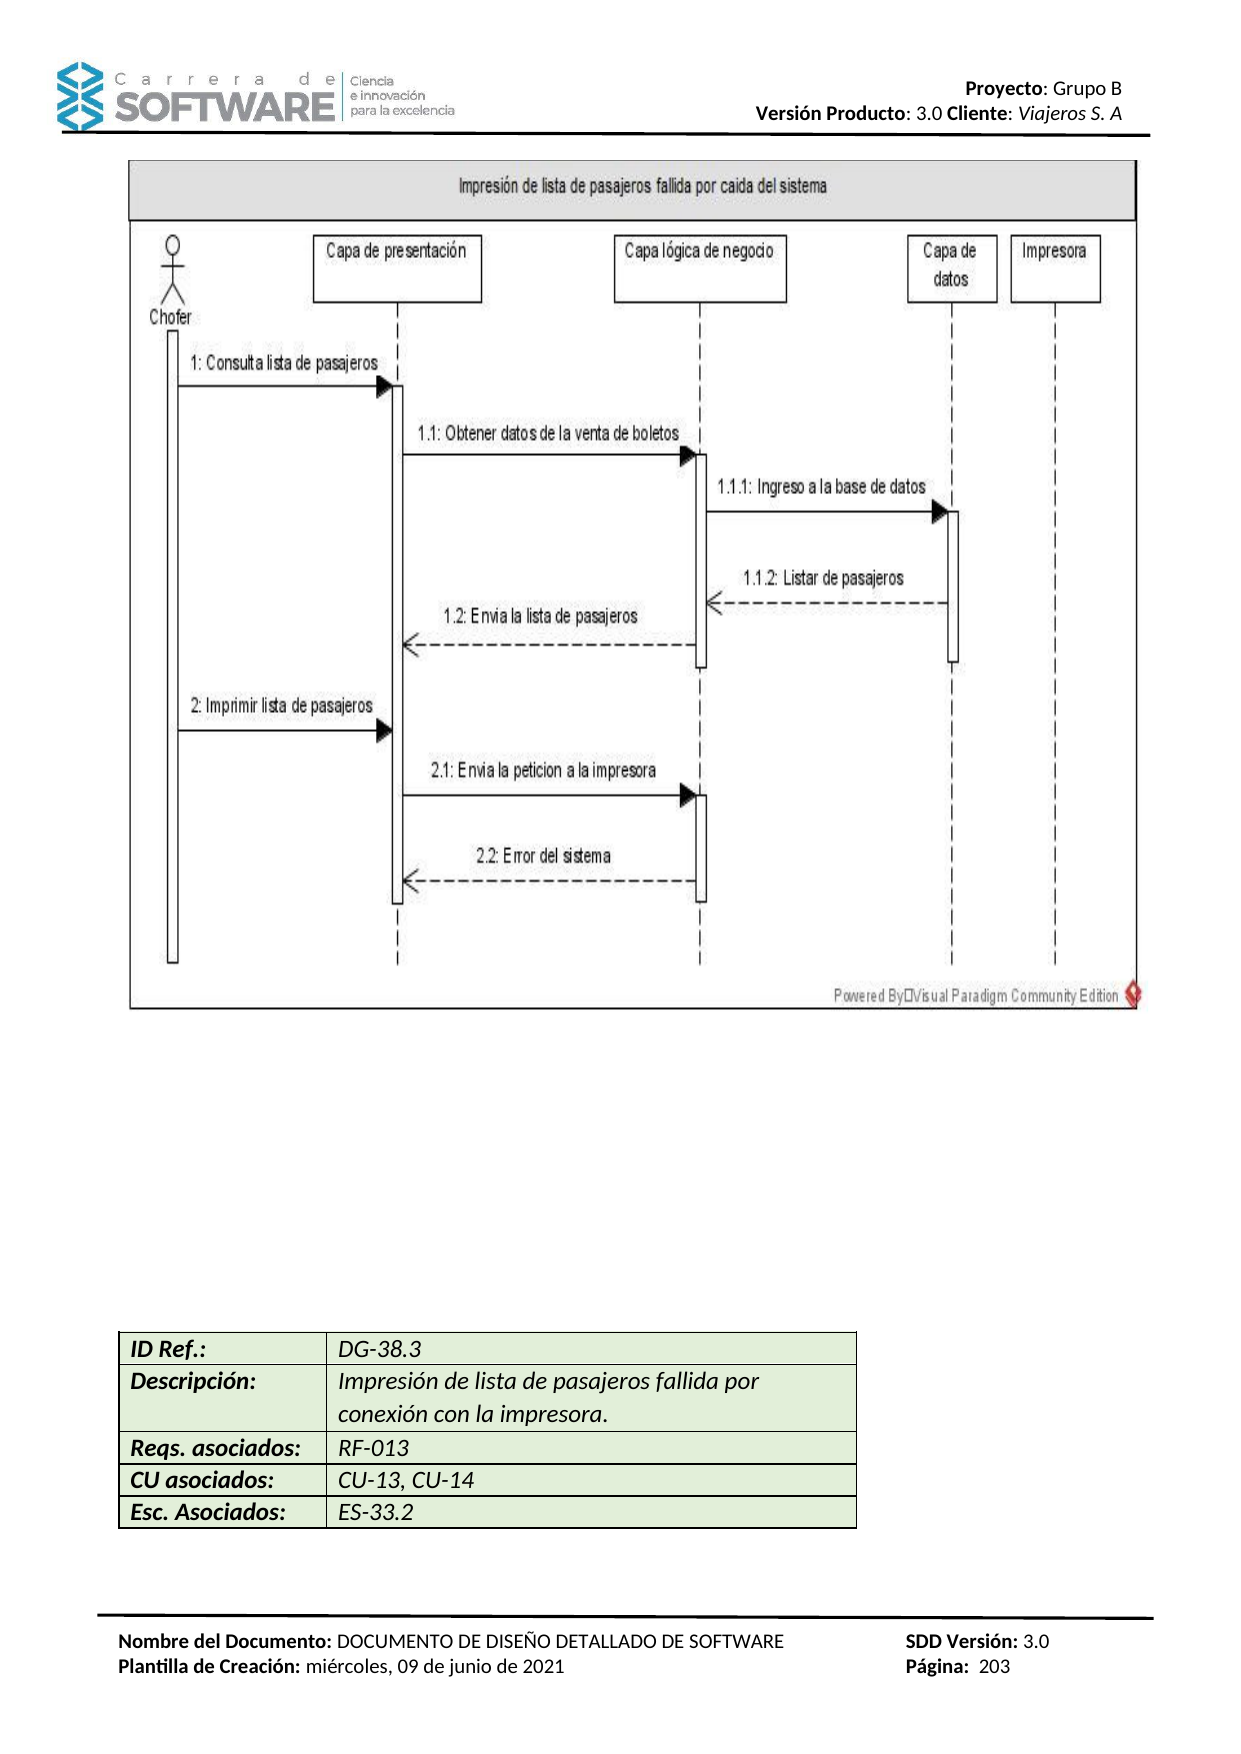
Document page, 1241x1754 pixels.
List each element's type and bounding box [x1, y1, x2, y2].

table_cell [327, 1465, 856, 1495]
picture [46, 46, 461, 154]
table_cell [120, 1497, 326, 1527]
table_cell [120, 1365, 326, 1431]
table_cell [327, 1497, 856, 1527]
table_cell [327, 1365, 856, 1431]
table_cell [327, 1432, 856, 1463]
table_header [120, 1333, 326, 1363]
picture [118, 160, 1149, 1027]
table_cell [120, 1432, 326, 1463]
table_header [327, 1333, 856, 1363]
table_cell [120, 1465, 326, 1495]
